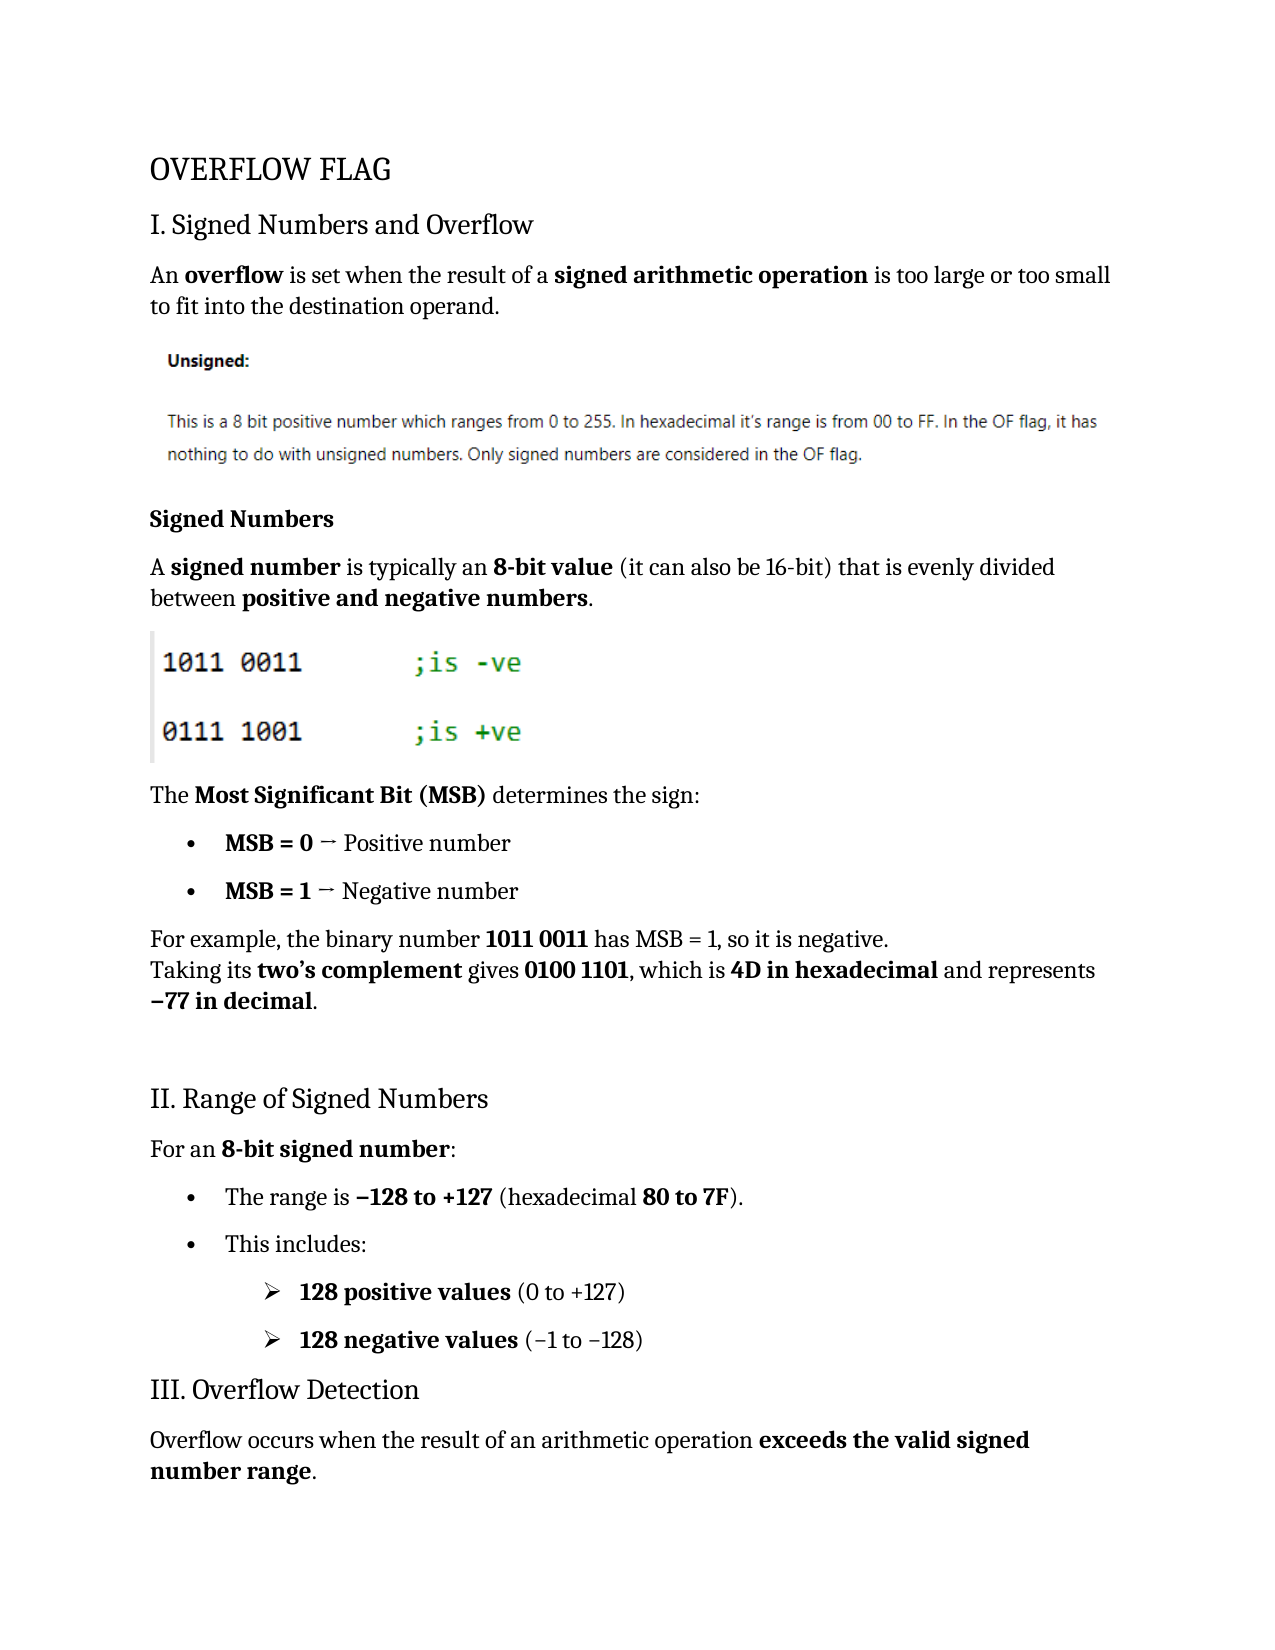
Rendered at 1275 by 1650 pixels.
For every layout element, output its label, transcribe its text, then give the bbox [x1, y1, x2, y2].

text I. Signed Numbers and Overflow [150, 208, 1125, 242]
list MSB = 1 → Negative number [187, 877, 1125, 906]
list 128 negative values (−1 to −128) [262, 1326, 1125, 1354]
text Signed Numbers [150, 505, 1125, 533]
text The Most Significant Bit (MSB) determines the sign: [150, 781, 1125, 810]
text For an 8-bit signed number: [150, 1135, 1125, 1163]
list MSB = 0 → Positive number [187, 829, 1125, 858]
text For example, the binary number 1011 0011 has MSB = 1, so it is negative. Taking its two’s complement gives 0100 1101, which is 4D in hexadecimal and represents −77 in decimal. [150, 924, 1125, 1015]
text OVERFLOW FLAG [150, 150, 1125, 188]
picture [150, 631, 569, 763]
text A signed number is typically an 8-bit value (it can also be 16-bit) that is evenly divided between positive and negative numbers. [150, 552, 1125, 612]
picture [150, 339, 1125, 486]
text II. Range of Signed Numbers [150, 1082, 1125, 1116]
list This includes: [187, 1230, 1125, 1259]
text Overflow occurs when the result of an arithmetic operation exceeds the valid signed number range. [150, 1426, 1125, 1486]
list The range is −128 to +127 (hexadecimal 80 to 7F). [187, 1182, 1125, 1211]
text An overflow is set when the result of a signed arithmetic operation is too large or too small to fit into the destination operand. [150, 261, 1125, 321]
list 128 positive values (0 to +127) [262, 1278, 1125, 1307]
text III. Overflow Detection [150, 1373, 1125, 1407]
